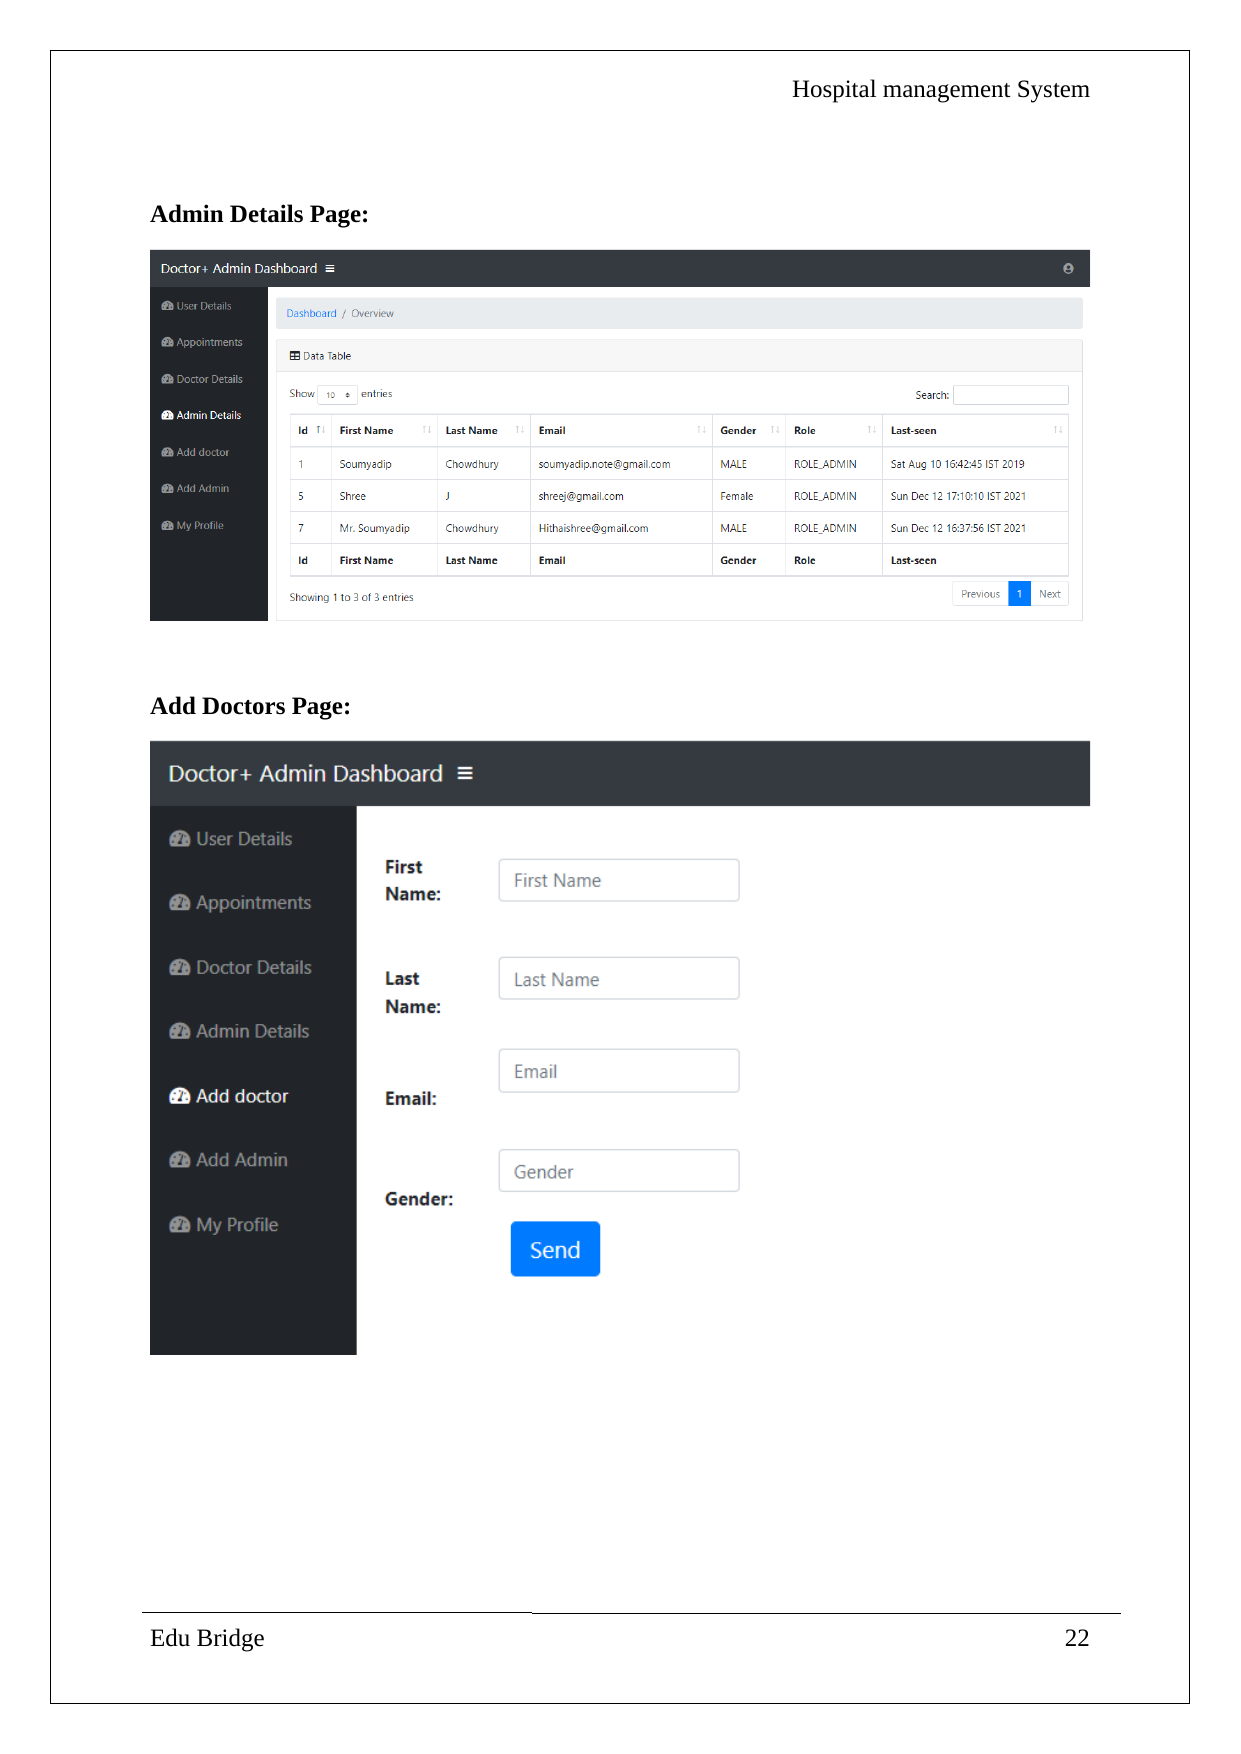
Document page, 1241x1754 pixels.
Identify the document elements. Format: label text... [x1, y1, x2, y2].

text Add Doctors Page: [150, 691, 1090, 719]
picture [150, 740, 1091, 1355]
text Admin Details Page: [150, 199, 1090, 228]
picture [150, 249, 1091, 621]
